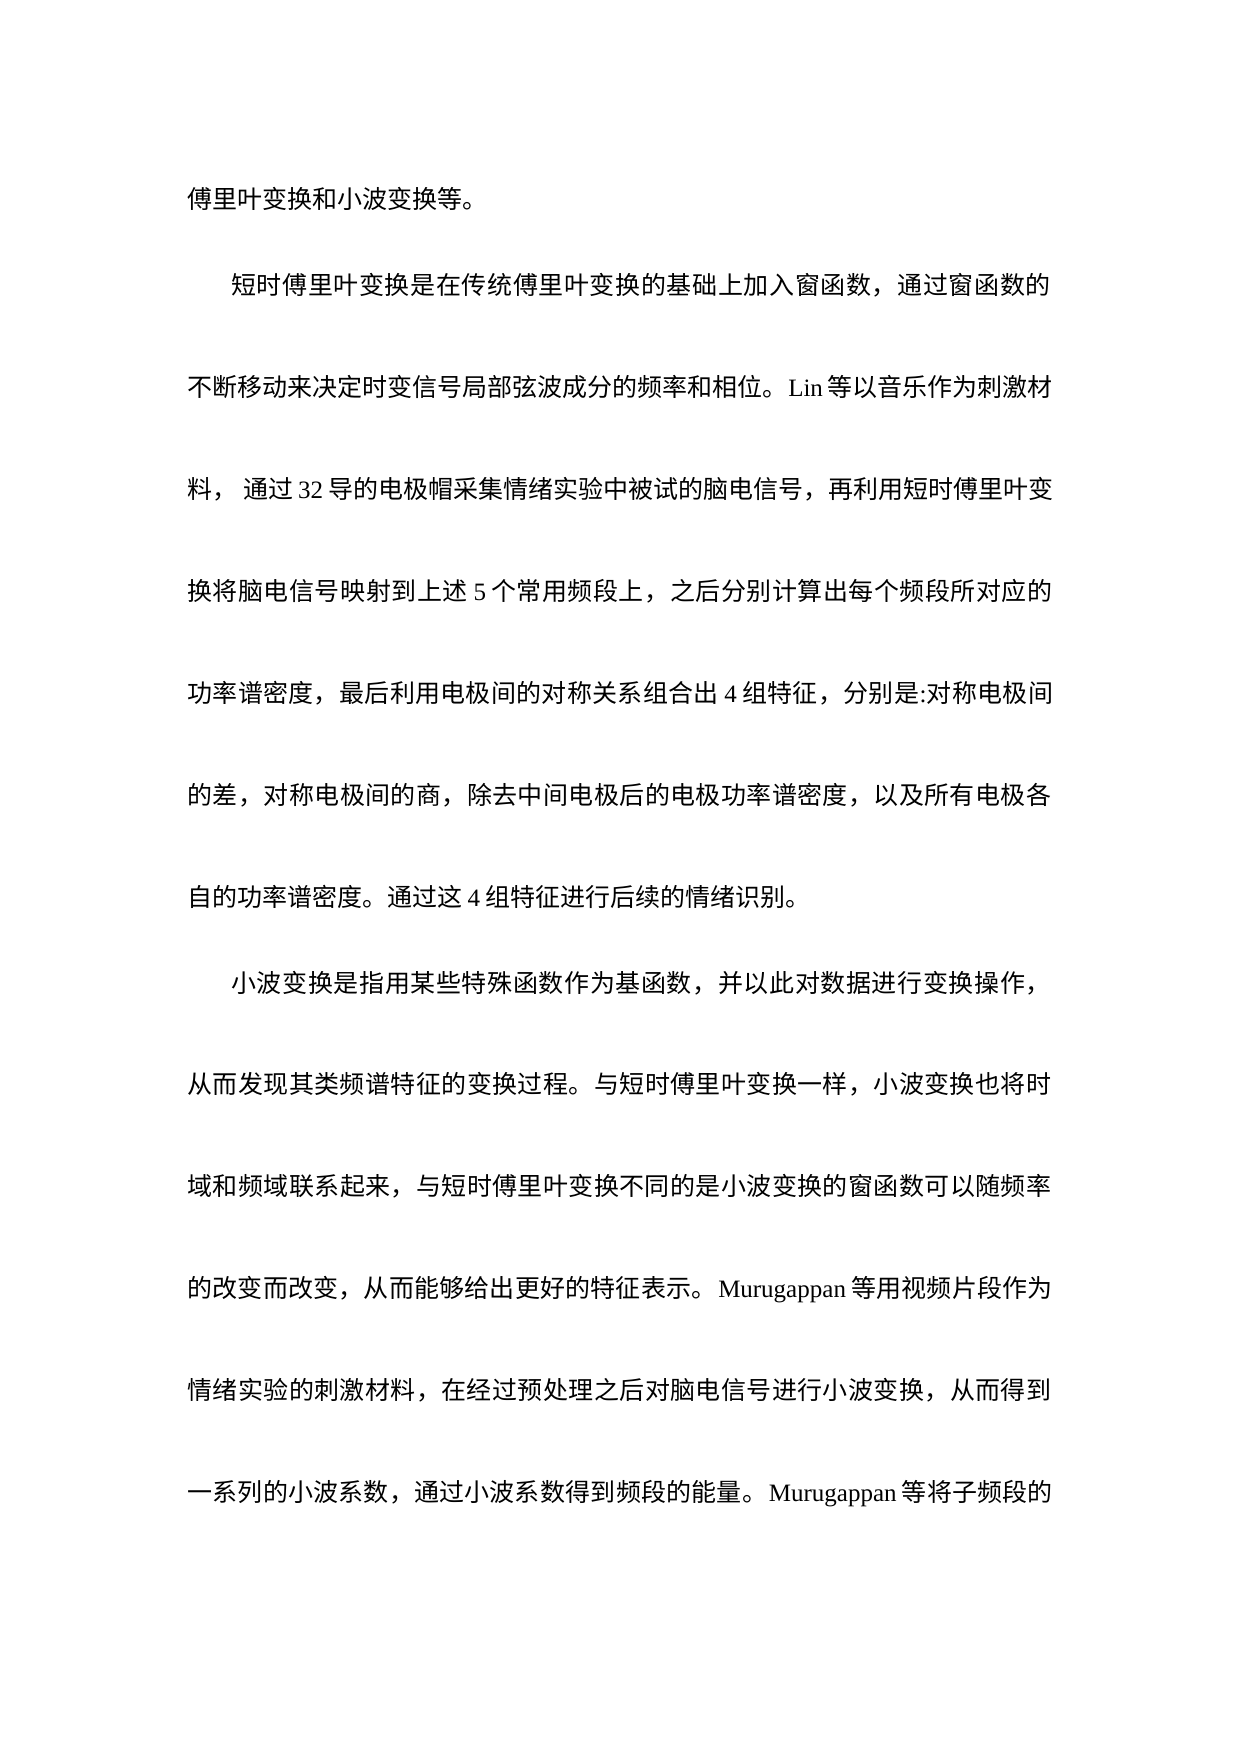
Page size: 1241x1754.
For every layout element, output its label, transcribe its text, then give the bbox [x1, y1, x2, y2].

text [187, 164, 1053, 232]
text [187, 947, 1053, 1524]
text 短时傅里叶变换是在传统傅里叶变换的基础上加入窗函数，通过窗函数的不断移动来决定时变信号局部弦波成分的频率和相位。Lin等以音乐作为刺激材料， 通过32导的电极帽采集情绪实验中被试的脑电信号，再利用短时傅里叶变换将脑电信号映射到上述5个常用频段上，之后分别计算出每个频段所对应的功率谱密度，最后利用电极间的对称关系组合出4组特征，分别是:对称电极间的差，对称电极间的商，除去中间电极后的电极功率谱密度，以及所有电极各自的功率谱密度。通过这4组特征进行后续的情绪识别。 [187, 250, 1053, 929]
